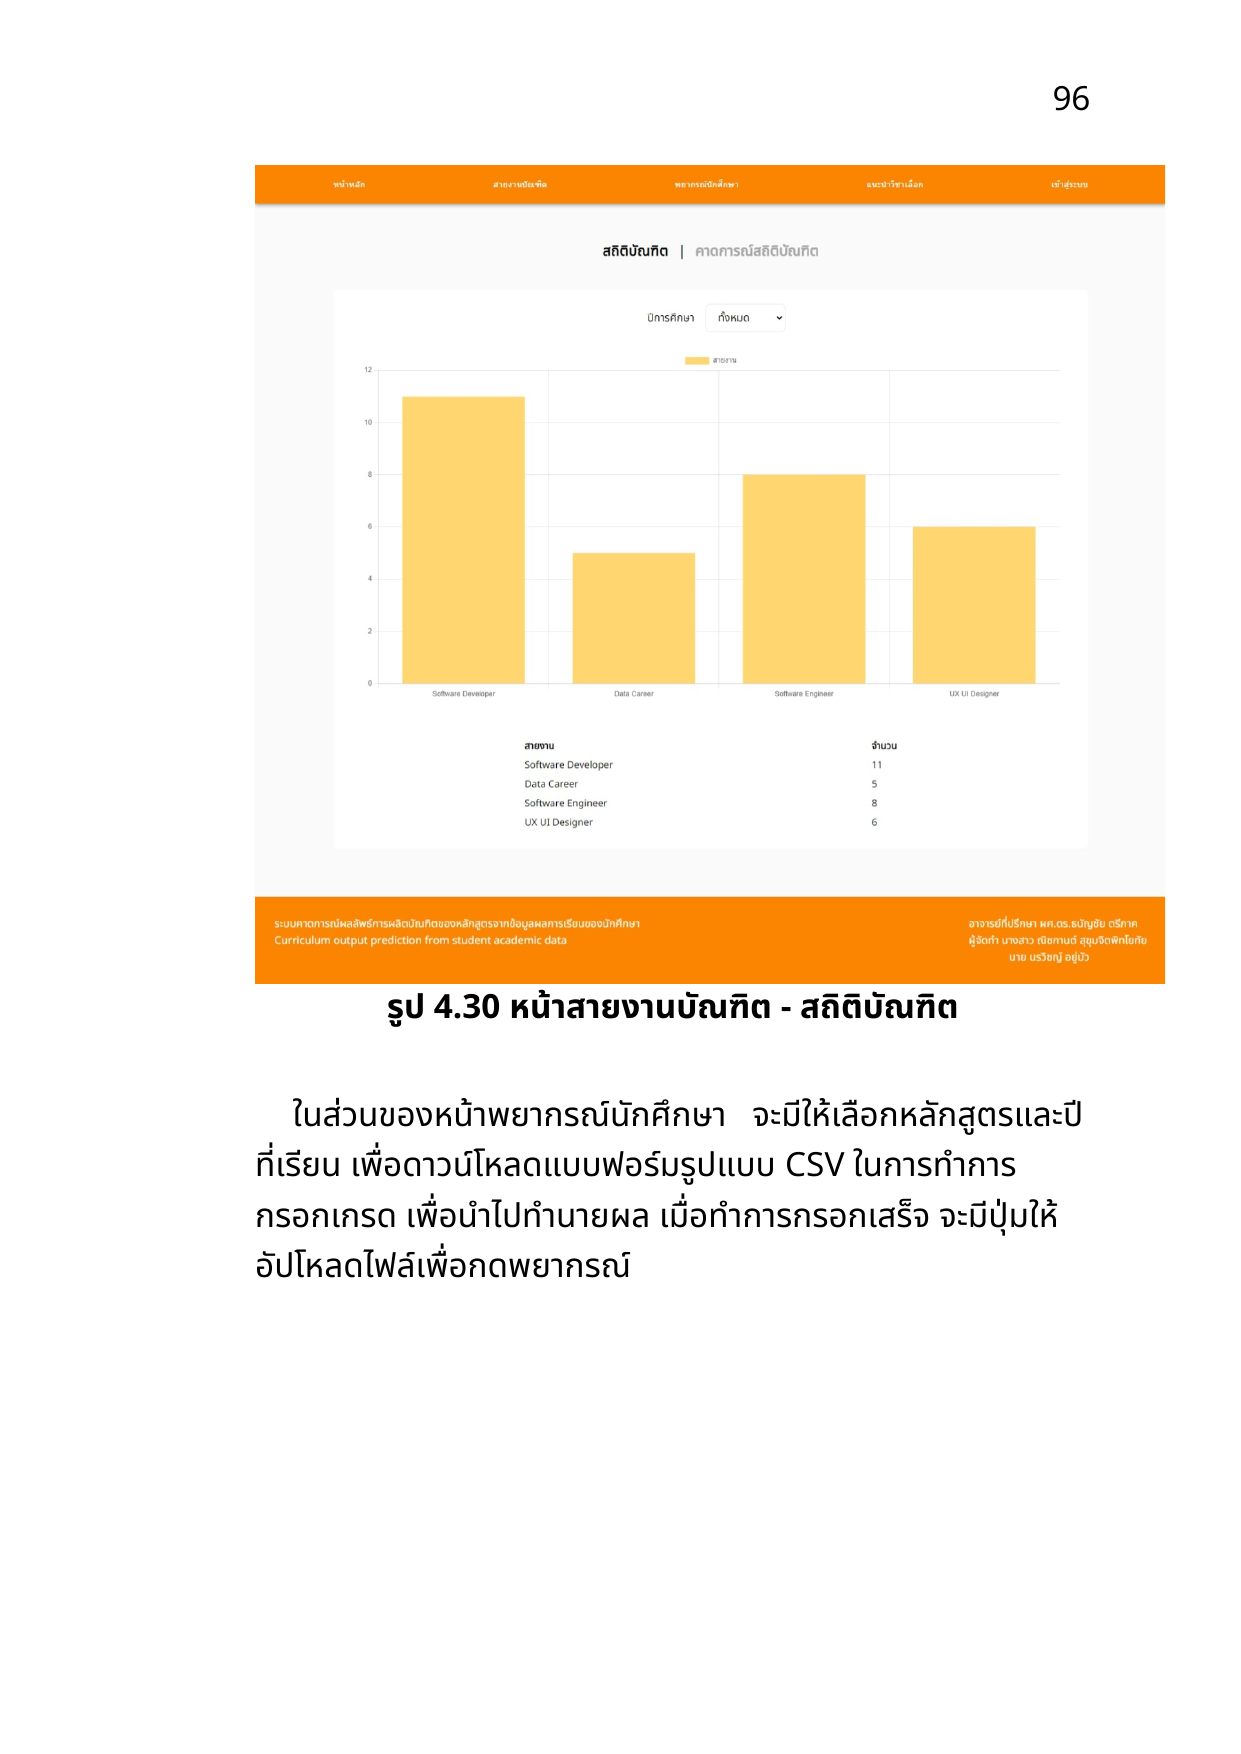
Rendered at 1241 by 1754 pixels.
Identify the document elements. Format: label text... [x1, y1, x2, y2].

text ในส่วนของหน้าพยากรณ์นักศึกษา จะมีให้เลือกหลักสูตรและปีที่เรียน เพื่อดาวน์โหลดแบบฟอร์มรูปแบบ CSV ในการทำการกรอกเกรด เพื่อนำไปทำนายผล เมื่อทำการกรอกเสร็จ จะมีปุ่มให้อัปโหลดไฟล์เพื่อกดพยากรณ์ [255, 1091, 1090, 1292]
text รูป 4.30 หน้าสายงานบัณฑิต - สถิติบัณฑิต [255, 984, 1090, 1034]
picture [255, 165, 1166, 984]
